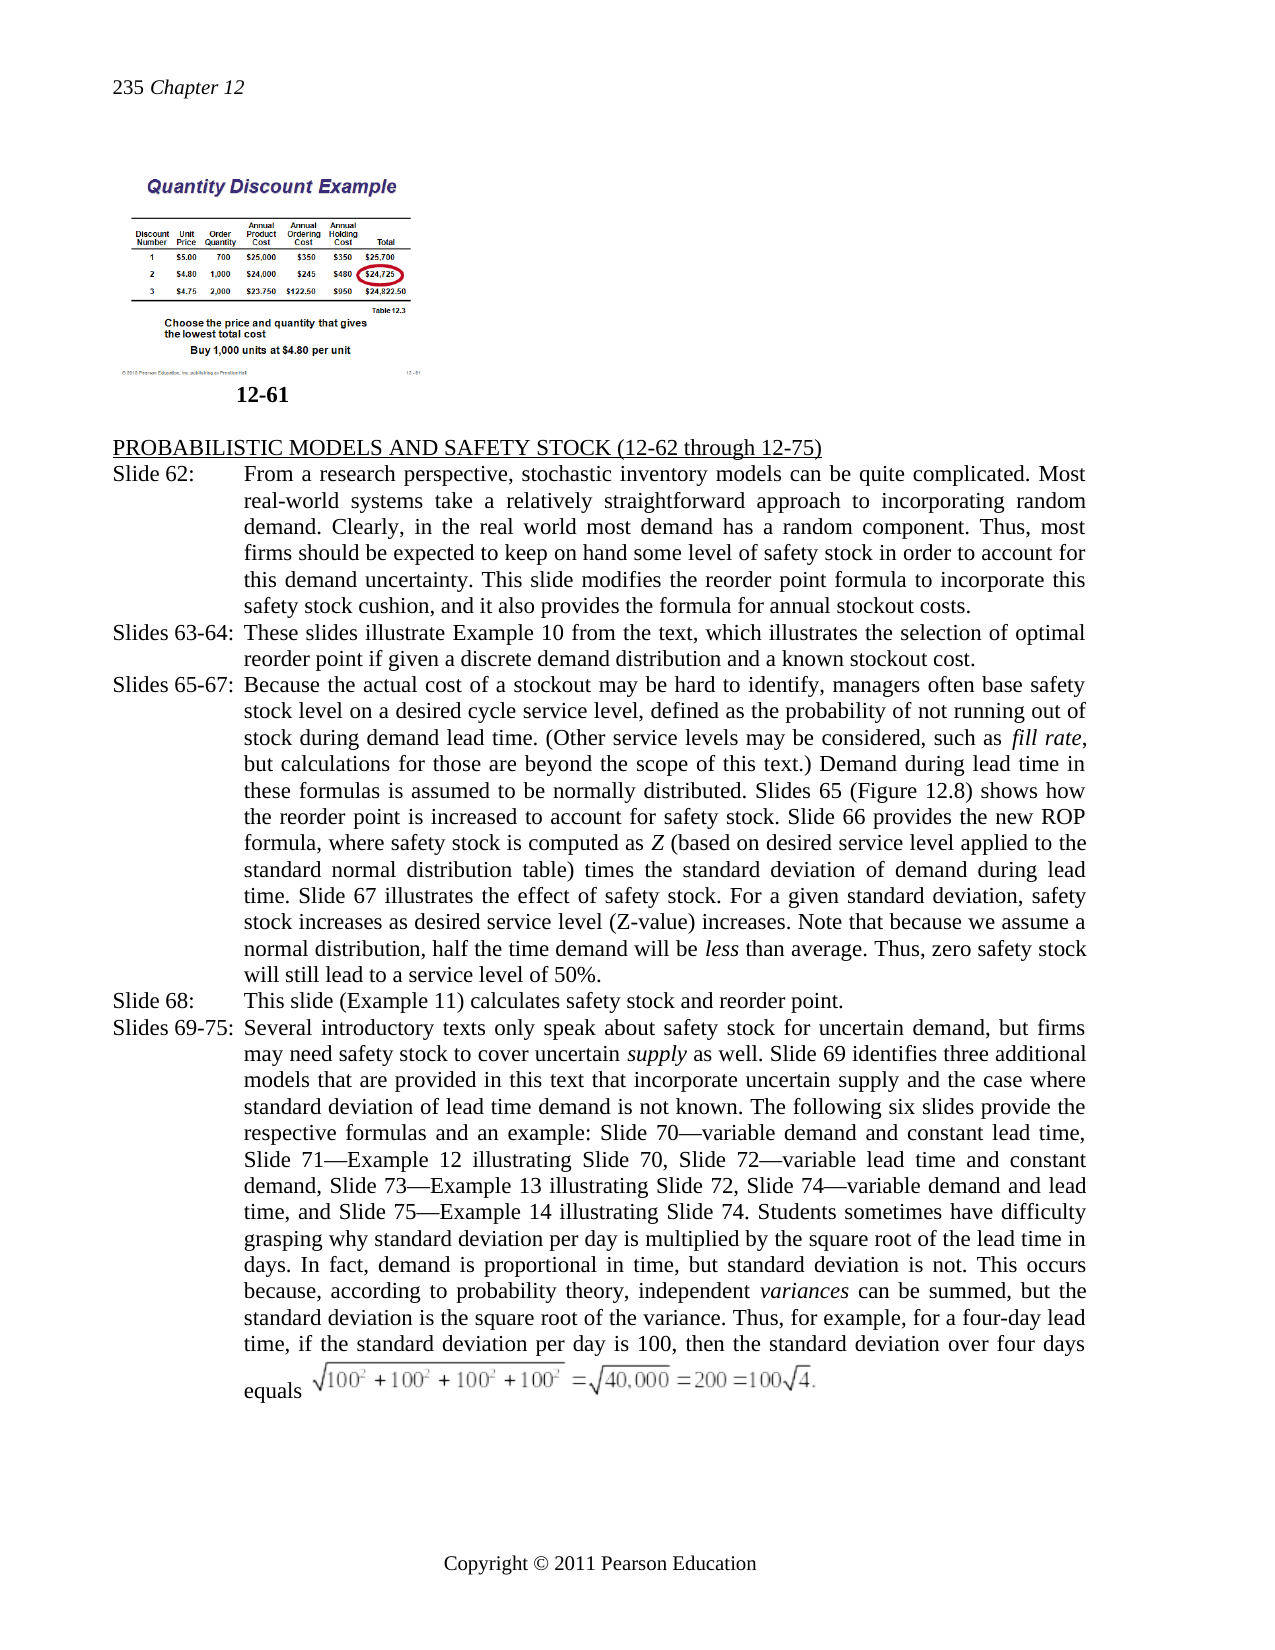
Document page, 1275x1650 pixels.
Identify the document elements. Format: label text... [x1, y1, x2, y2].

text 12-61 [112, 381, 1087, 408]
picture [112, 149, 429, 382]
text Slides 69-75: Several introductory texts only speak about safety stock for uncertain demand, but firms may need safety stock to cover uncertain supply as well. Slide 69 identifies three additional models that are provided in this text that incorporate uncertain supply and the case where standard deviation of lead time demand is not known. The following six slides provide the respective formulas and an example: Slide 70—variable demand and constant lead time, Slide 71—Example 12 illustrating Slide 70, Slide 72—variable lead time and constant demand, Slide 73—Example 13 illustrating Slide 72, Slide 74—variable demand and lead time, and Slide 75—Example 14 illustrating Slide 74. Students sometimes have difficulty grasping why standard deviation per day is multiplied by the square root of the lead time in days. In fact, demand is proportional in time, but standard deviation is not. This occurs because, according to probability theory, independent variances can be summed, but the standard deviation is the square root of the variance. Thus, for example, for a four-day lead time, if the standard deviation per day is 100, then the standard deviation over four days equals [112, 1014, 1087, 1404]
text Slides 65-67: Because the actual cost of a stockout may be hard to identify, managers often base safety stock level on a desired cycle service level, defined as the probability of not running out of stock during demand lead time. (Other service levels may be considered, such as fill rate, but calculations for those are beyond the scope of this text.) Demand during lead time in these formulas is assumed to be normally distributed. Slides 65 (Figure 12.8) shows how the reorder point is increased to account for safety stock. Slide 66 provides the new ROP formula, where safety stock is computed as Z (based on desired service level applied to the standard normal distribution table) times the standard deviation of demand during lead time. Slide 67 illustrates the effect of safety stock. For a given standard deviation, safety stock increases as desired service level (Z-value) increases. Note that because we assume a normal distribution, half the time demand will be less than average. Thus, zero safety stock will still lead to a service level of 50%. [112, 671, 1087, 987]
text Slide 62: From a research perspective, stochastic inventory models can be quite complicated. Most real-world systems take a relatively straightforward approach to incorporating random demand. Clearly, in the real world most demand has a random component. Thus, most firms should be expected to keep on hand some level of safety stock in order to account for this demand uncertainty. This slide modifies the reorder point formula to incorporate this safety stock cushion, and it also provides the formula for annual stockout costs. [112, 460, 1087, 618]
text PROBABILISTIC MODELS AND SAFETY STOCK (12-62 through 12-75) [112, 434, 1087, 460]
text Slides 63-64: These slides illustrate Example 10 from the text, which illustrates the selection of optimal reorder point if given a discrete demand distribution and a known stockout cost. [112, 618, 1087, 671]
text Slide 68: This slide (Example 11) calculates safety stock and reorder point. [112, 987, 1087, 1014]
